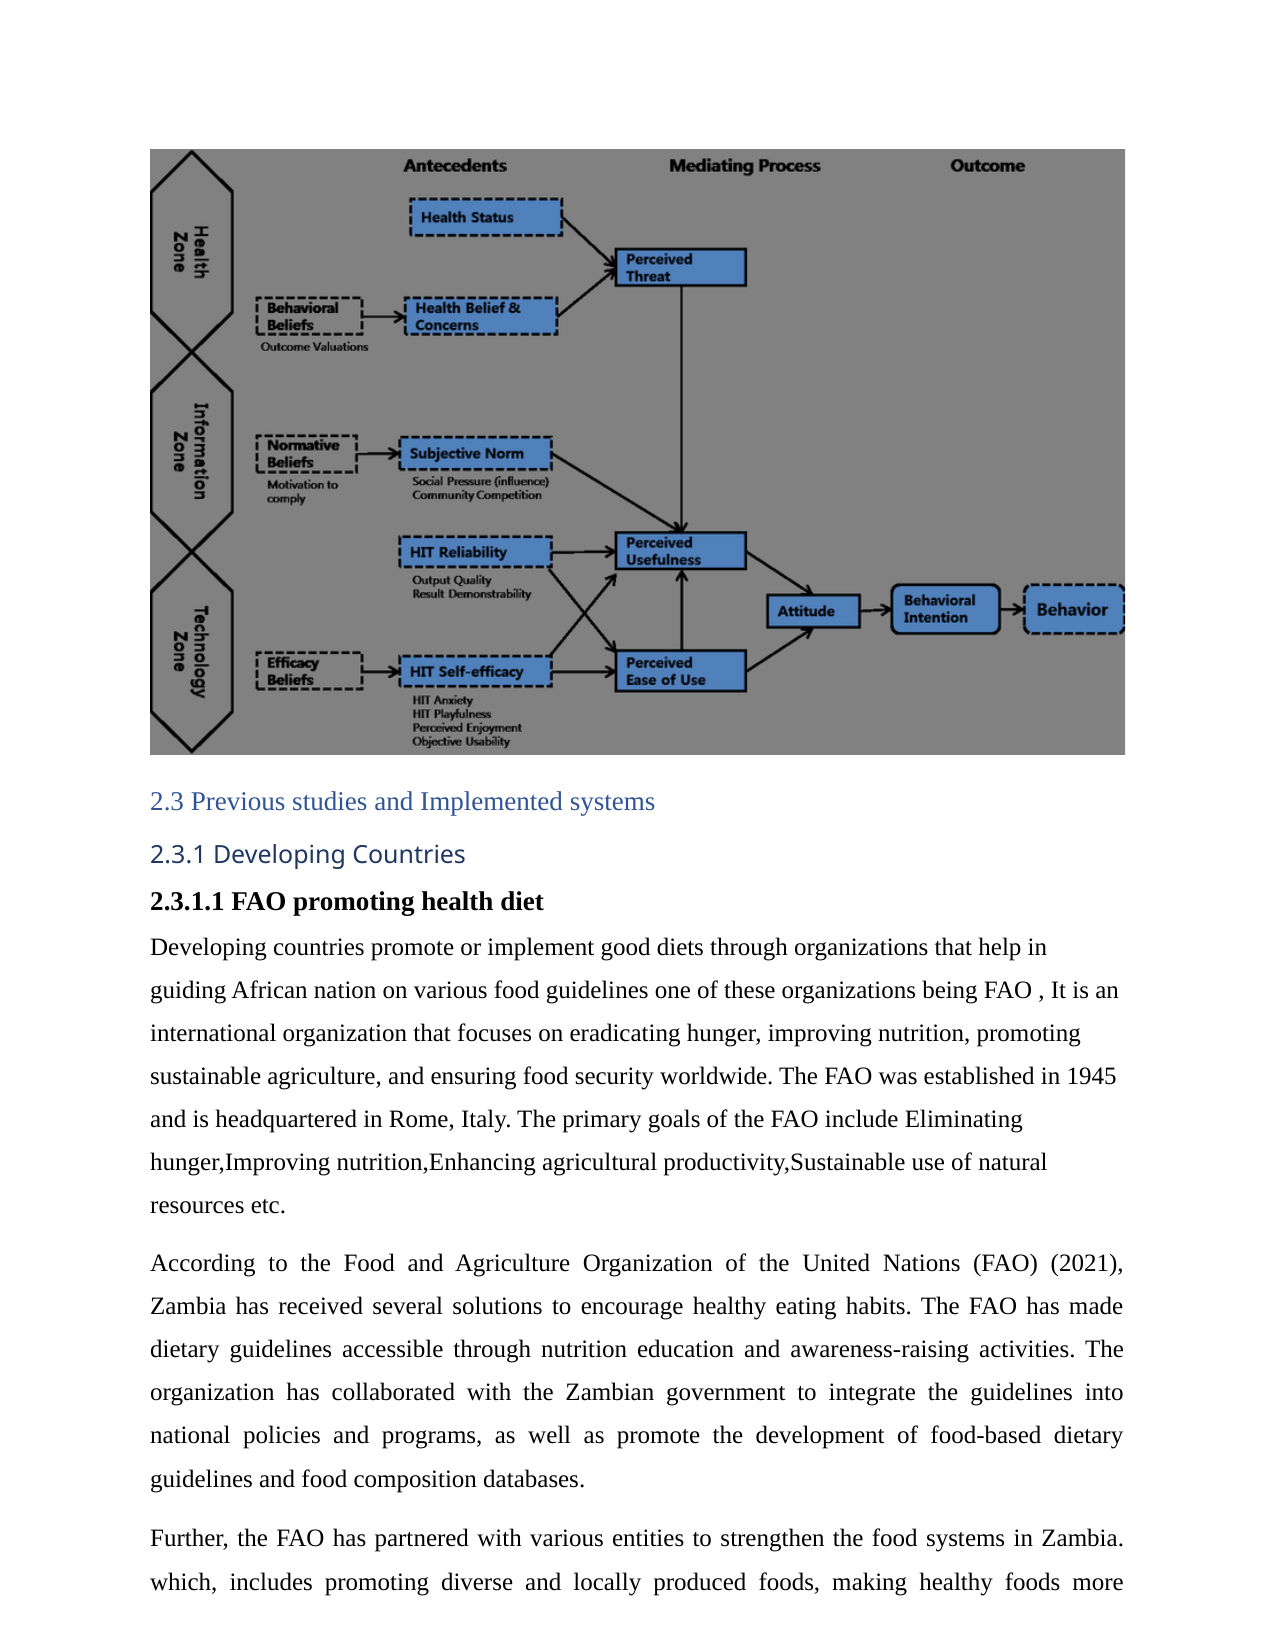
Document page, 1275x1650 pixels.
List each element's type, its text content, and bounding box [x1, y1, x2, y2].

subtitle 2.3.1 Developing Countries [150, 836, 1125, 870]
text According to the Food and Agriculture Organization of the United Nations (FAO) (2021), Zambia has received several solutions to encourage healthy eating habits. The FAO has made dietary guidelines accessible through nutrition education and awareness-raising activities. The organization has collaborated with the Zambian government to integrate the guidelines into national policies and programs, as well as promote the development of food-based dietary guidelines and food composition databases. [150, 1248, 1125, 1492]
picture [150, 149, 1125, 755]
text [150, 1523, 1125, 1595]
subtitle 2.3 Previous studies and Implemented systems [150, 785, 1125, 817]
subtitle 2.3.1.1 FAO promoting health diet [150, 886, 1125, 917]
text Developing countries promote or implement good diets through organizations that help in guiding African nation on various food guidelines one of these organizations being FAO , It is an international organization that focuses on eradicating hunger, improving nutrition, promoting sustainable agriculture, and ensuring food security worldwide. The FAO was established in 1945 and is headquartered in Rome, Italy. The primary goals of the FAO include Eliminating hunger,Improving nutrition,Enhancing agricultural productivity,Sustainable use of natural resources etc. [150, 932, 1125, 1219]
